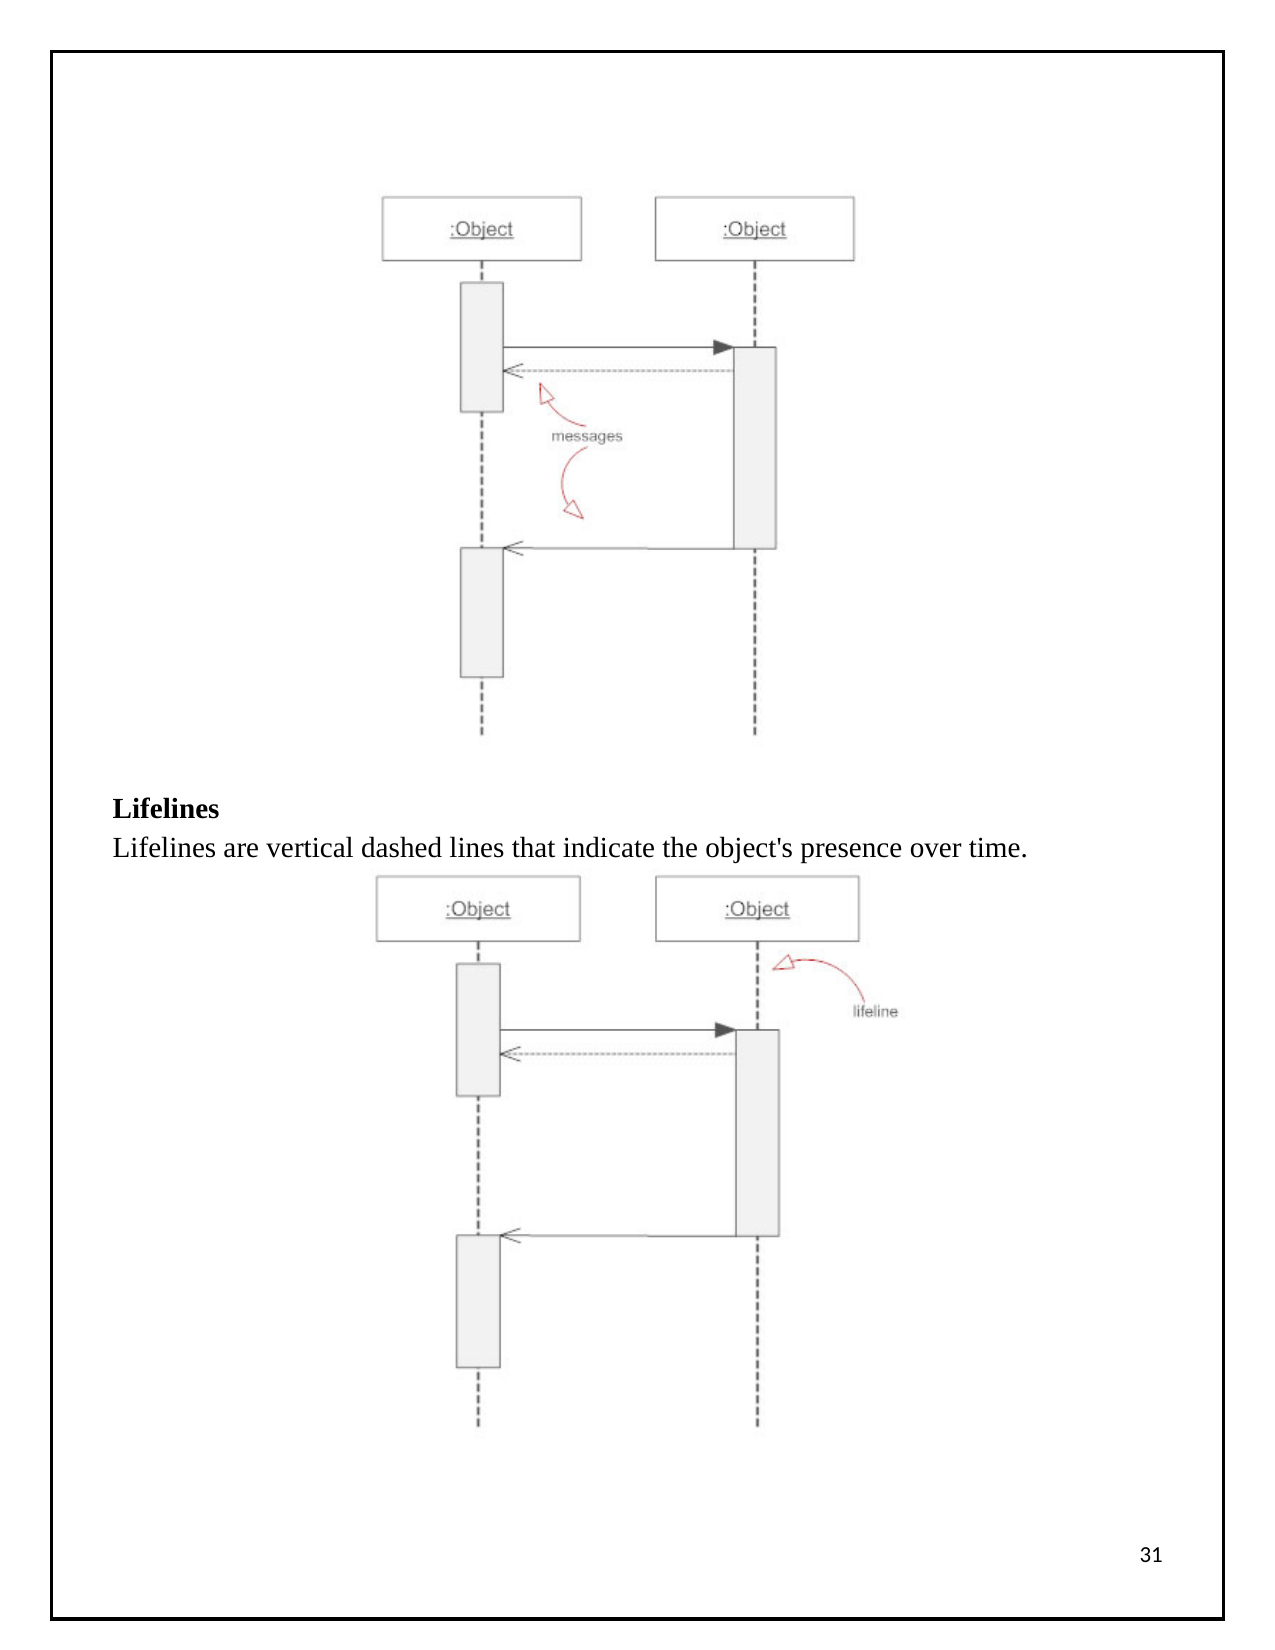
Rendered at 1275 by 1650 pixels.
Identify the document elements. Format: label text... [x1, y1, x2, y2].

picture [377, 189, 900, 749]
text Lifelines Lifelines are vertical dashed lines that indicate the object's presence over time. [112, 792, 1162, 864]
picture [370, 868, 906, 1441]
